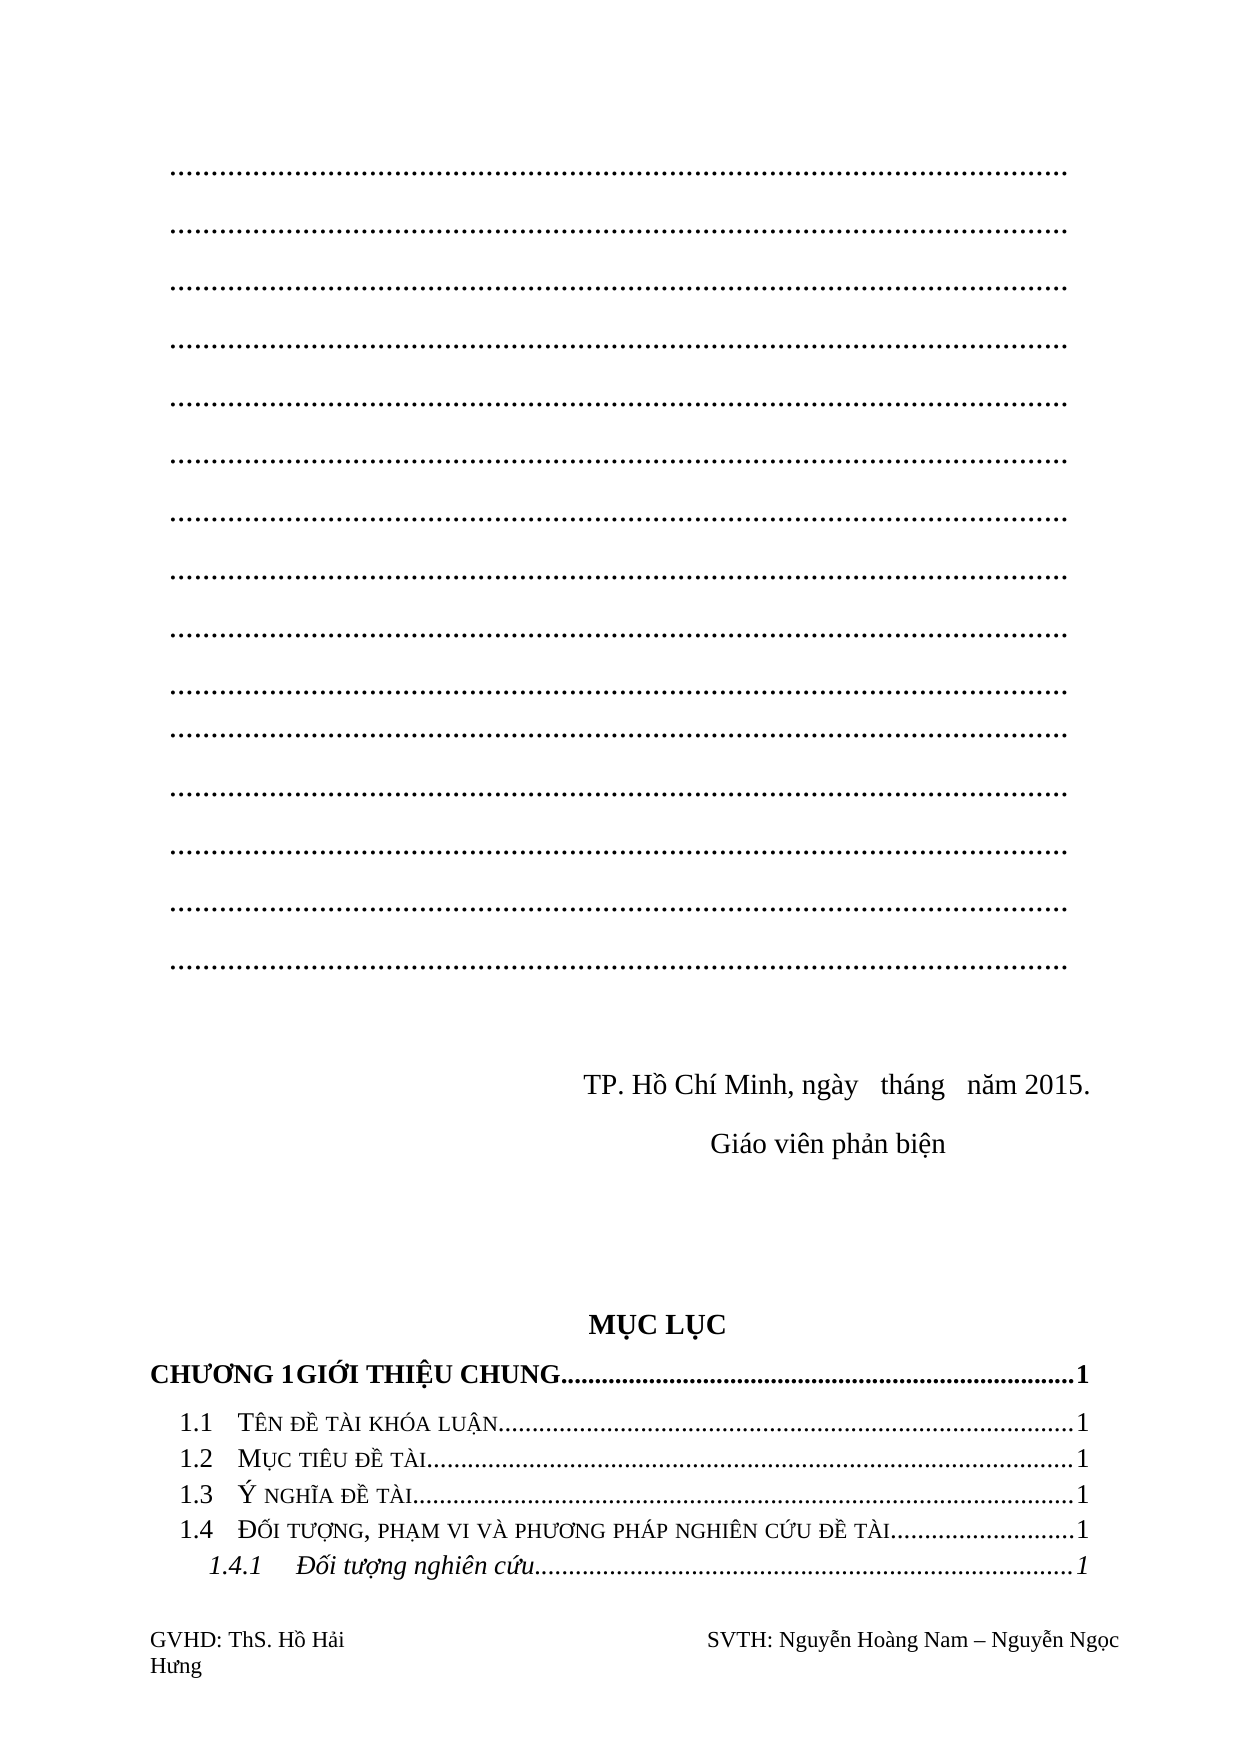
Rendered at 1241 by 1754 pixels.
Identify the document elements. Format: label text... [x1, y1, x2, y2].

text TP. Hồ Chí Minh, ngày tháng năm 2015. [150, 1067, 1090, 1100]
text Giáo viên phản biện [150, 1126, 1090, 1160]
